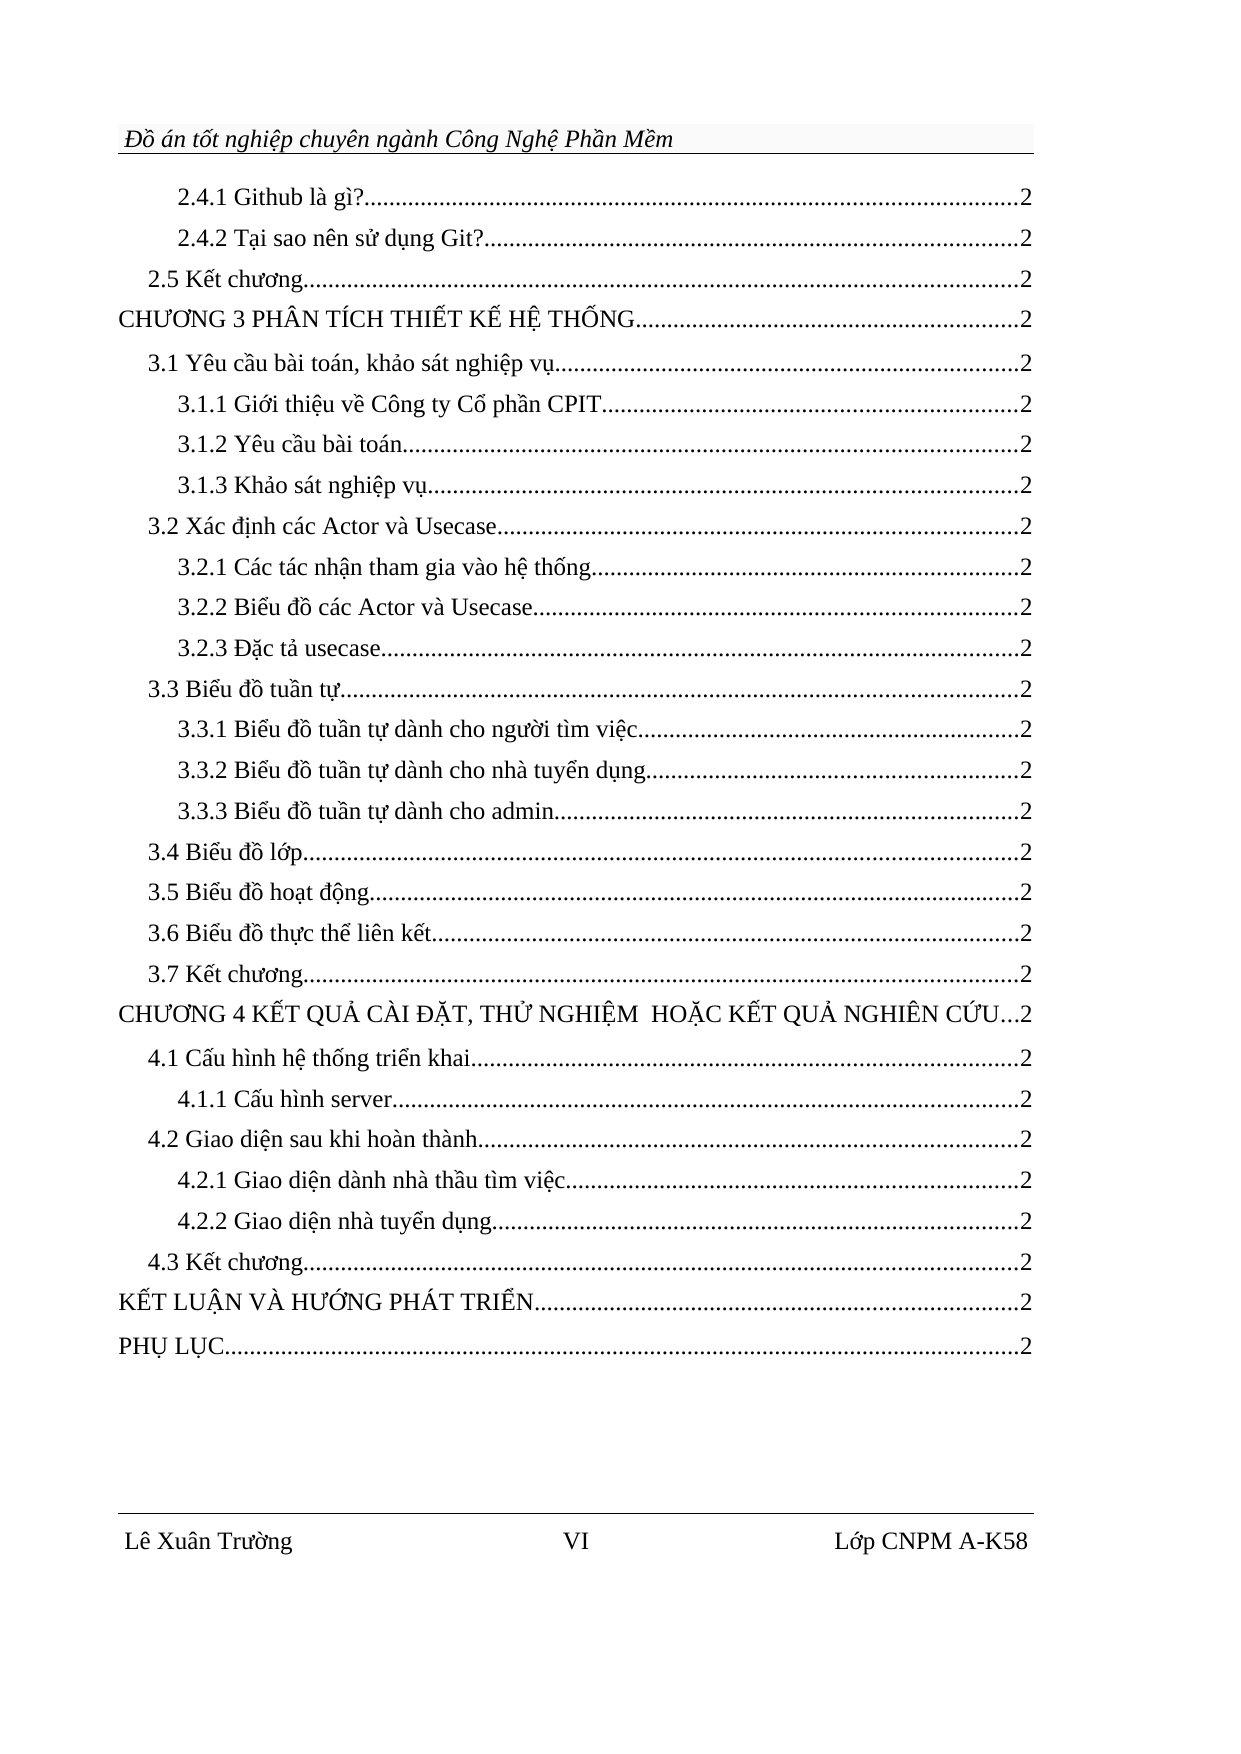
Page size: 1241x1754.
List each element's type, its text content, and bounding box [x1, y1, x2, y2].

text CHƯƠNG 4 KẾT QUẢ CÀI ĐẶT, THỬ NGHIỆM HOẶC KẾT QUẢ NGHIÊN CỨU 2 [118, 999, 1033, 1028]
text 2.5 Kết chương 2 [148, 264, 1033, 292]
text 3.3.2 Biểu đồ tuần tự dành cho nhà tuyển dụng 2 [177, 755, 1033, 784]
text 4.2 Giao diện sau khi hoàn thành 2 [148, 1124, 1033, 1153]
text 2.4.2 Tại sao nên sử dụng Git? 2 [177, 223, 1033, 252]
text 3.2 Xác định các Actor và Usecase 2 [148, 511, 1033, 539]
text 3.1.3 Khảo sát nghiệp vụ 2 [177, 470, 1033, 499]
text 3.2.2 Biểu đồ các Actor và Usecase 2 [177, 592, 1033, 621]
text 4.2.2 Giao diện nhà tuyển dụng 2 [177, 1206, 1033, 1235]
text 3.3.3 Biểu đồ tuần tự dành cho admin 2 [177, 796, 1033, 825]
text 3.7 Kết chương 2 [148, 959, 1033, 988]
text PHỤ LỤC 2 [118, 1331, 1033, 1360]
text 4.1 Cấu hình hệ thống triển khai 2 [148, 1043, 1033, 1072]
text 4.1.1 Cấu hình server 2 [177, 1084, 1033, 1113]
text 3.2.3 Đặc tả usecase 2 [177, 633, 1033, 662]
text 3.5 Biểu đồ hoạt động 2 [148, 877, 1033, 906]
text 2.4.1 Github là gì? 2 [177, 182, 1033, 211]
text 3.1.2 Yêu cầu bài toán 2 [177, 429, 1033, 458]
text 3.3.1 Biểu đồ tuần tự dành cho người tìm việc 2 [177, 714, 1033, 743]
text 3.4 Biểu đồ lớp 2 [148, 837, 1033, 865]
text 4.2.1 Giao diện dành nhà thầu tìm việc 2 [177, 1165, 1033, 1194]
text 4.3 Kết chương 2 [148, 1247, 1033, 1276]
text 3.3 Biểu đồ tuần tự 2 [148, 674, 1033, 702]
text 3.2.1 Các tác nhận tham gia vào hệ thống 2 [177, 552, 1033, 580]
text 3.6 Biểu đồ thực thể liên kết 2 [148, 918, 1033, 947]
text 3.1 Yêu cầu bài toán, khảo sát nghiệp vụ 2 [148, 348, 1033, 377]
text CHƯƠNG 3 PHÂN TÍCH THIẾT KẾ HỆ THỐNG 2 [118, 304, 1033, 333]
text KẾT LUẬN VÀ HƯỚNG PHÁT TRIỂN 2 [118, 1287, 1033, 1316]
text 3.1.1 Giới thiệu về Công ty Cổ phần CPIT 2 [177, 389, 1033, 417]
